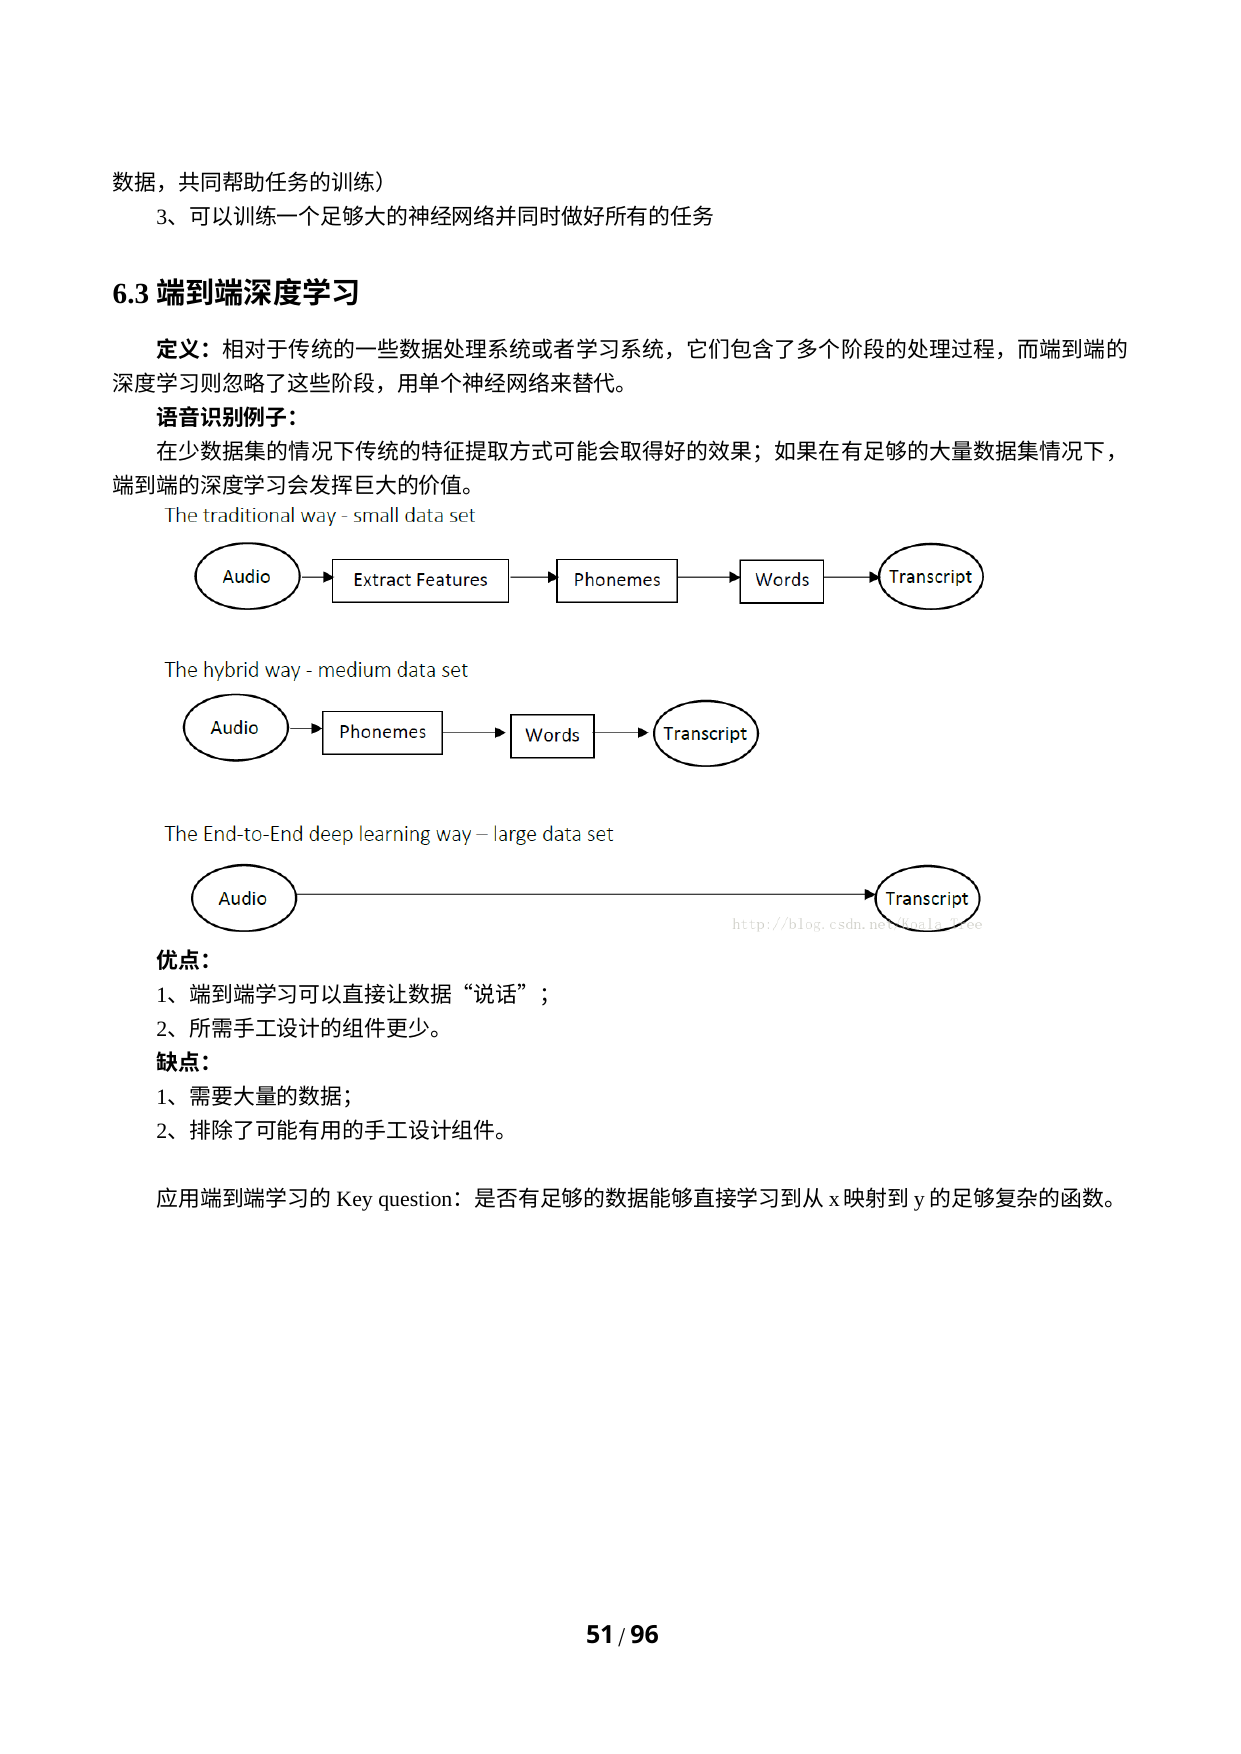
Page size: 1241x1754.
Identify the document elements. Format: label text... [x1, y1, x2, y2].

text 1、需要大量的数据； [112, 1078, 1128, 1112]
text 定义：相对于传统的一些数据处理系统或者学习系统，它们包含了多个阶段的处理过程，而端到端的深度学习则忽略了这些阶段，用单个神经网络来替代。 [112, 331, 1128, 399]
text 语音识别例子： [112, 399, 1128, 433]
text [112, 164, 1128, 198]
subtitle 端到端深度学习 [112, 257, 1128, 325]
text 3、可以训练一个足够大的神经网络并同时做好所有的任务 [112, 198, 1128, 232]
text 1、端到端学习可以直接让数据“说话”； [112, 976, 1128, 1010]
text 2、所需手工设计的组件更少。 [112, 1010, 1128, 1044]
text 应用端到端学习的 Key question：是否有足够的数据能够直接学习到从x映射到y的足够复杂的函数。 [112, 1180, 1128, 1214]
picture [156, 500, 991, 940]
text 缺点： [112, 1044, 1128, 1078]
text 在少数据集的情况下传统的特征提取方式可能会取得好的效果；如果在有足够的大量数据集情况下，端到端的深度学习会发挥巨大的价值。 [112, 433, 1128, 501]
text 优点： [112, 942, 1128, 976]
text 2、排除了可能有用的手工设计组件。 [112, 1112, 1128, 1146]
